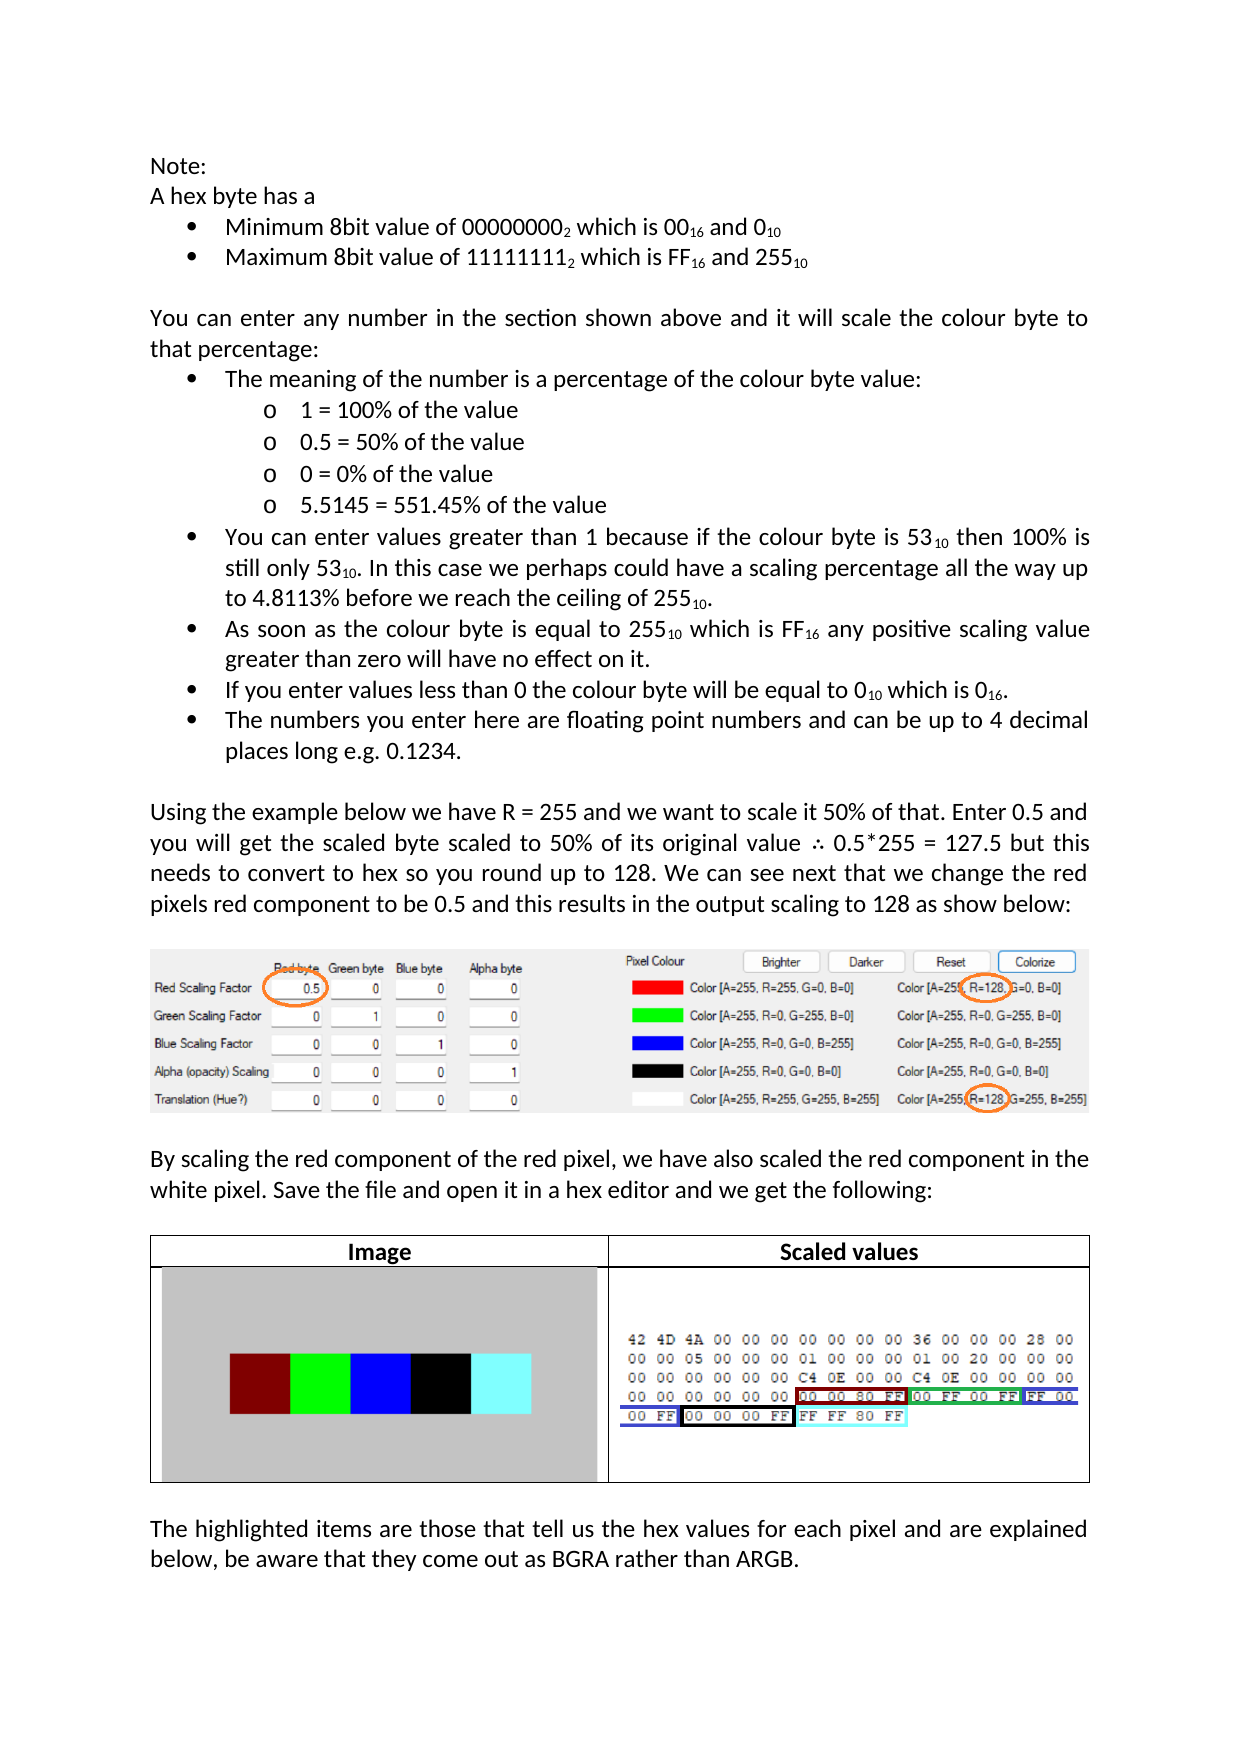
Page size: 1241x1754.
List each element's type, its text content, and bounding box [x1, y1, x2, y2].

table_header Scaled values [609, 1236, 1089, 1266]
text You can enter any number in the section shown above and it will scale the colour byte to that percentage: [150, 303, 1090, 364]
list Maximum 8bit value of 111111112 which is FF16 and 25510 [187, 242, 1090, 272]
list 0.5 = 50% of the value [262, 426, 1090, 458]
list The meaning of the number is a percentage of the colour byte value: [187, 364, 1090, 394]
list 0 = 0% of the value [262, 458, 1090, 489]
list If you enter values less than 0 the colour byte will be equal to 010 which is 016. [187, 674, 1090, 704]
list Minimum 8bit value of 000000002 which is 0016 and 010 [187, 211, 1090, 242]
text Note: [150, 150, 1090, 181]
list You can enter values greater than 1 because if the colour byte is 5310 then 100% is still only 5310. In this case we perhaps could have a scaling percentage all the way up to 4.8113% before we reach the ceiling of 25510. [187, 521, 1090, 613]
picture [150, 949, 1090, 1113]
table_cell [598, 1268, 608, 1482]
text The highlighted items are those that tell us the hex values for each pixel and are explained below, be aware that they come out as BGRA rather than ARGB. [150, 1513, 1090, 1574]
list The numbers you enter here are floating point numbers and can be up to 4 decimal places long e.g. 0.1234. [187, 704, 1090, 765]
picture [161, 1267, 598, 1482]
table_cell [151, 1268, 161, 1482]
list 5.5145 = 551.45% of the value [262, 489, 1090, 521]
picture [620, 1322, 1079, 1427]
table_cell [609, 1268, 1089, 1482]
list As soon as the colour byte is equal to 25510 which is FF16 any positive scaling value greater than zero will have no effect on it. [187, 613, 1090, 674]
list 1 = 100% of the value [262, 394, 1090, 426]
table_header Image [151, 1236, 608, 1266]
text By scaling the red component of the red pixel, we have also scaled the red component in the white pixel. Save the file and open it in a hex editor and we get the following: [150, 1143, 1090, 1204]
text A hex byte has a [150, 181, 1090, 211]
text Using the example below we have R = 255 and we want to scale it 50% of that. Enter 0.5 and you will get the scaled byte scaled to 50% of its original value ∴ 0.5*255 = 127.5 but this needs to convert to hex so you round up to 128. We can see next that we change the red pixels red component to be 0.5 and this results in the output scaling to 128 as show below: [150, 796, 1090, 918]
